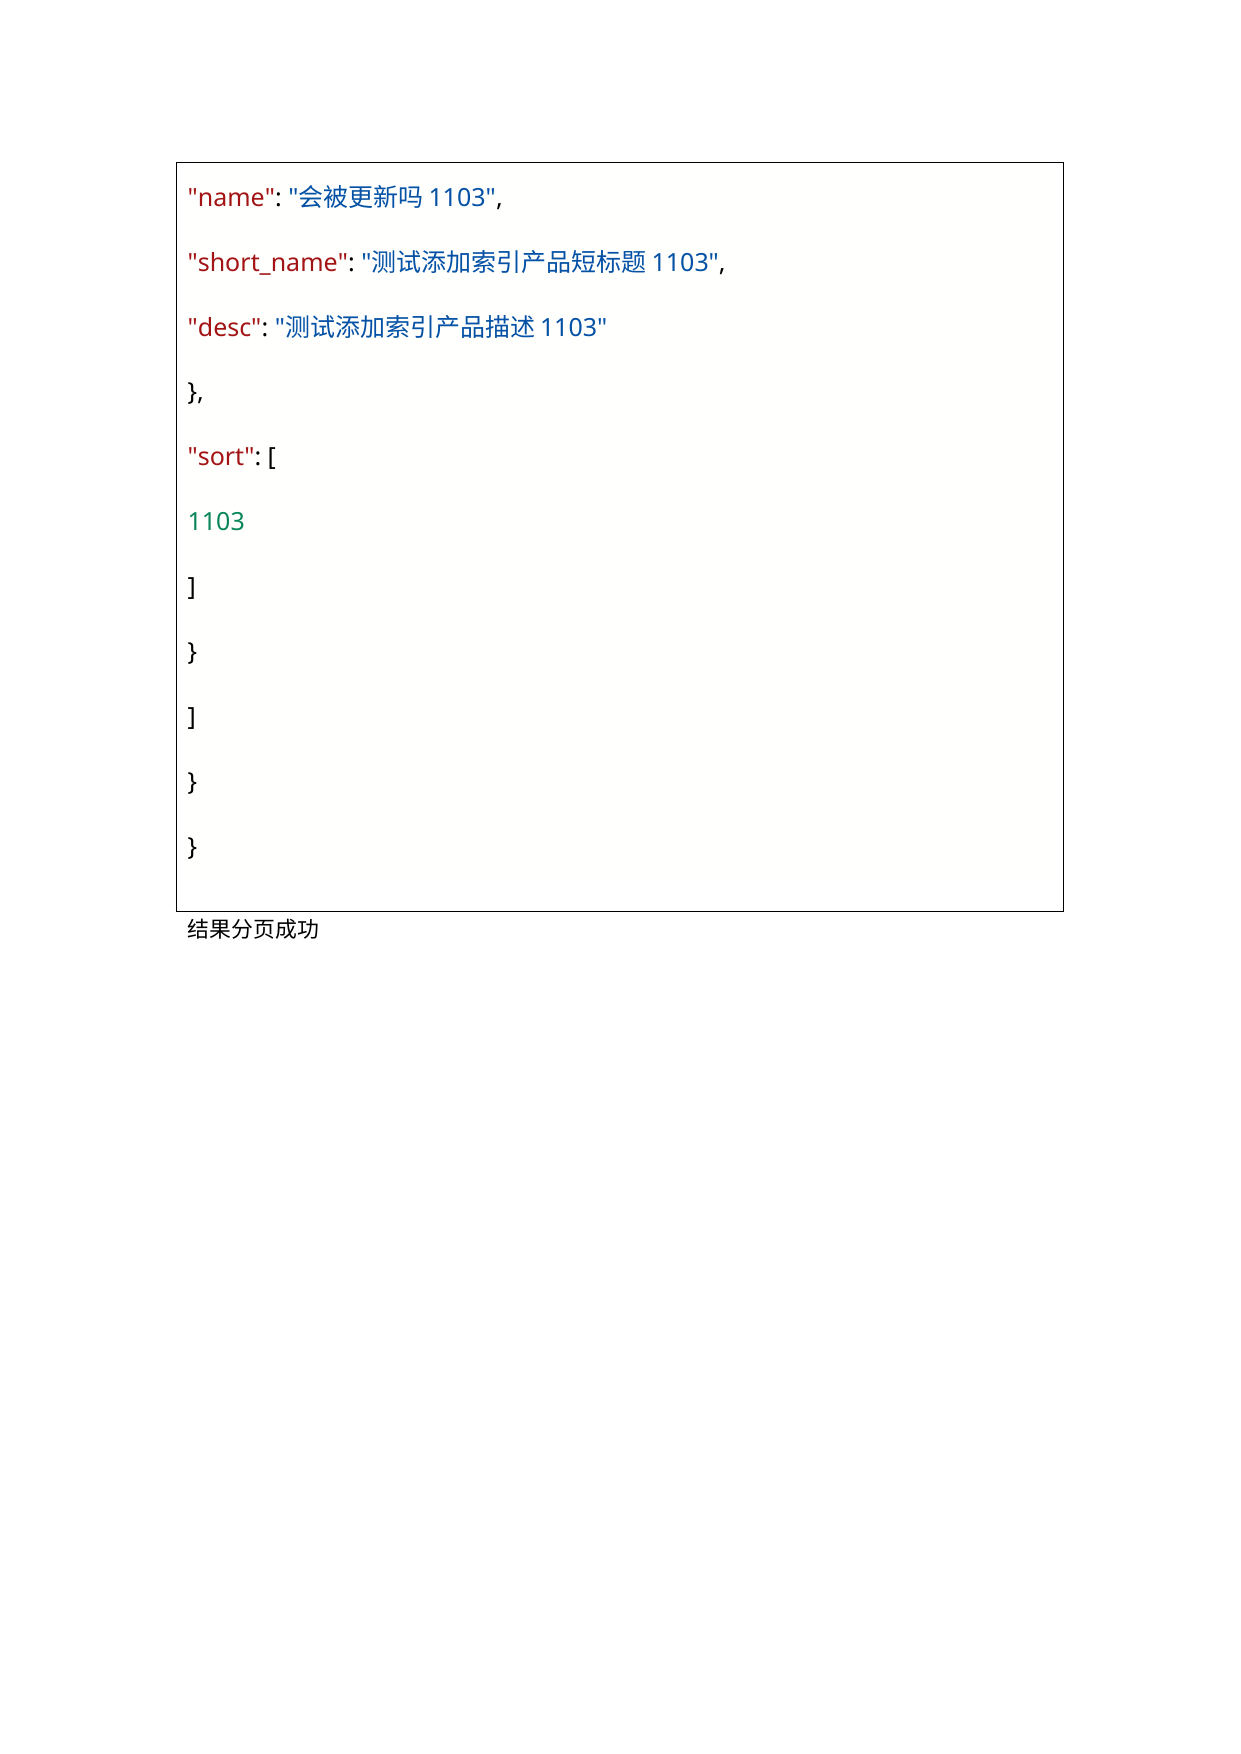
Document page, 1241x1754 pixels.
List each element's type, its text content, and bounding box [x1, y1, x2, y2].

text 结果分页成功 [187, 912, 1053, 944]
